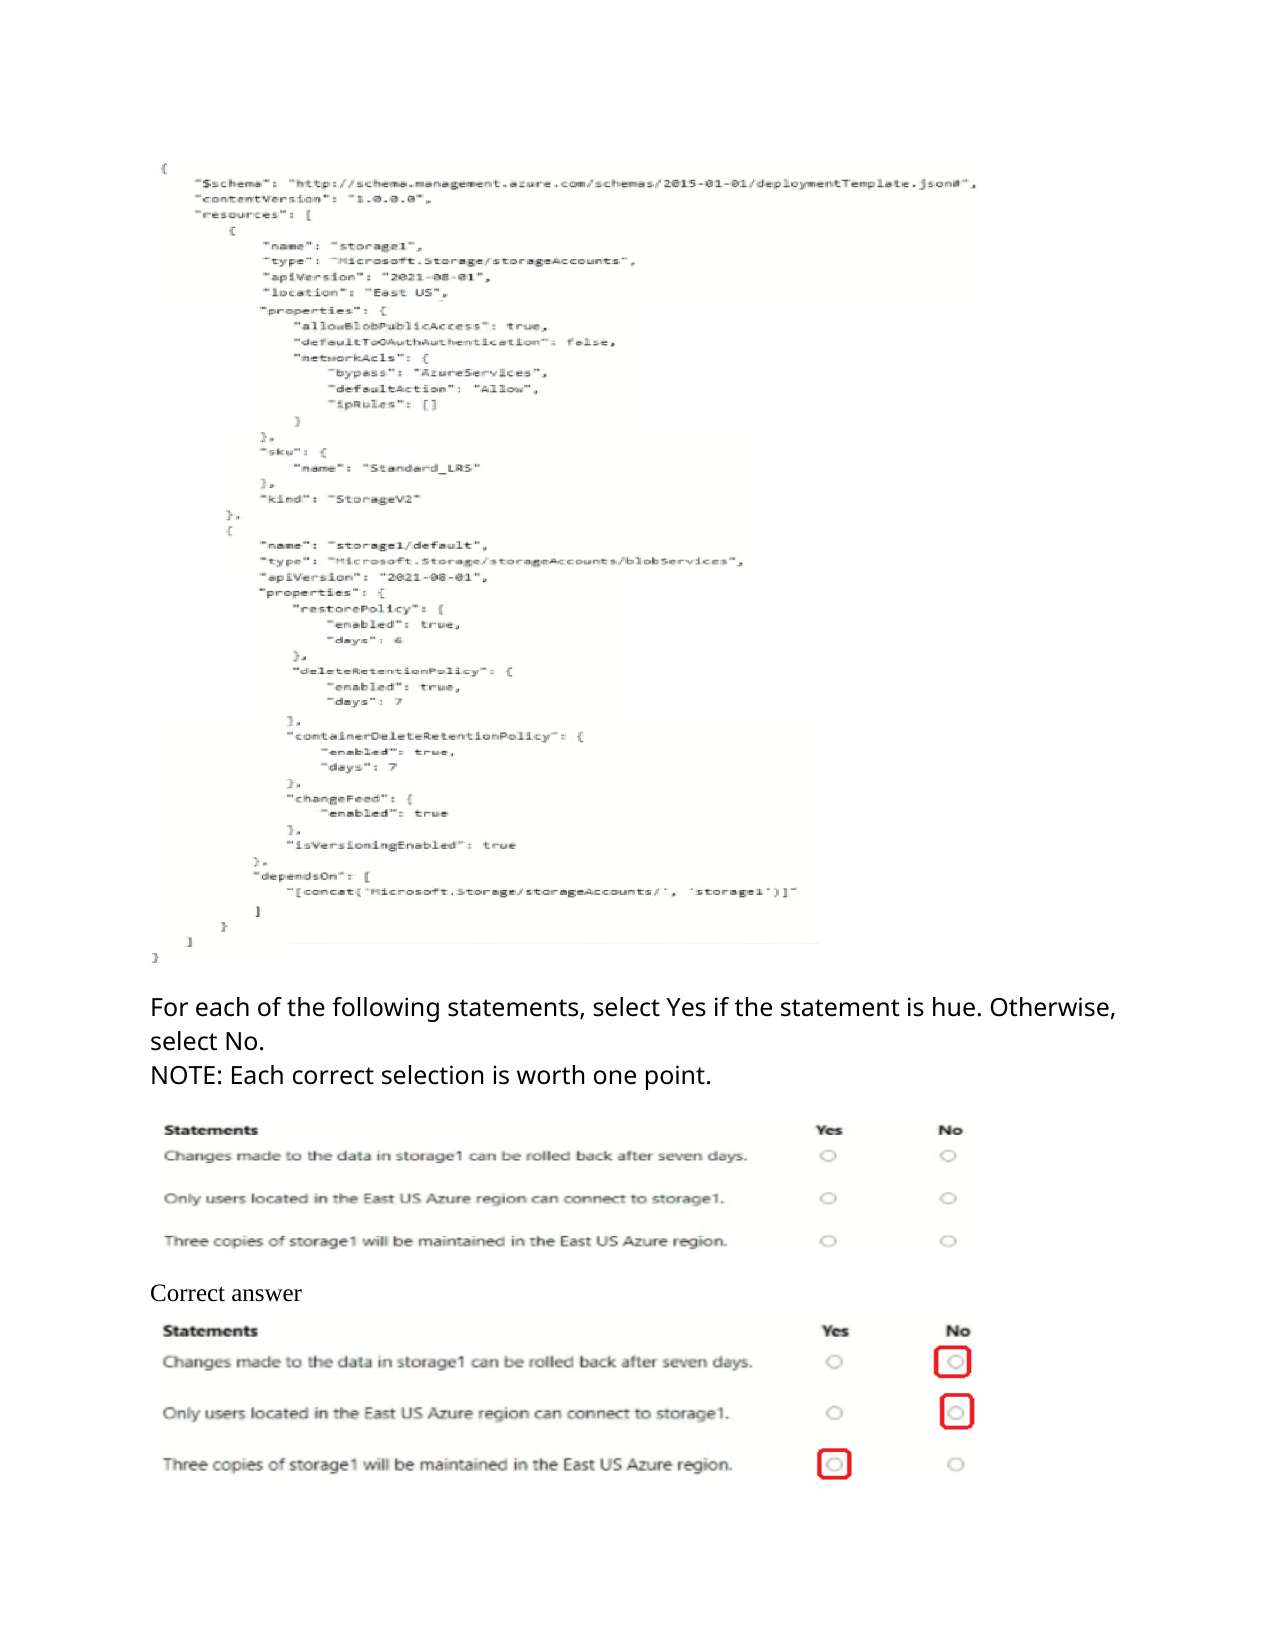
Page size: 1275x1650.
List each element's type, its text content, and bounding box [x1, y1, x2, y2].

text Correct answer [150, 1278, 1125, 1484]
text NOTE: Each correct selection is worth one point. [150, 1057, 1125, 1092]
text For each of the following statements, select Yes if the statement is hue. Otherwise, select No. [150, 989, 1125, 1057]
